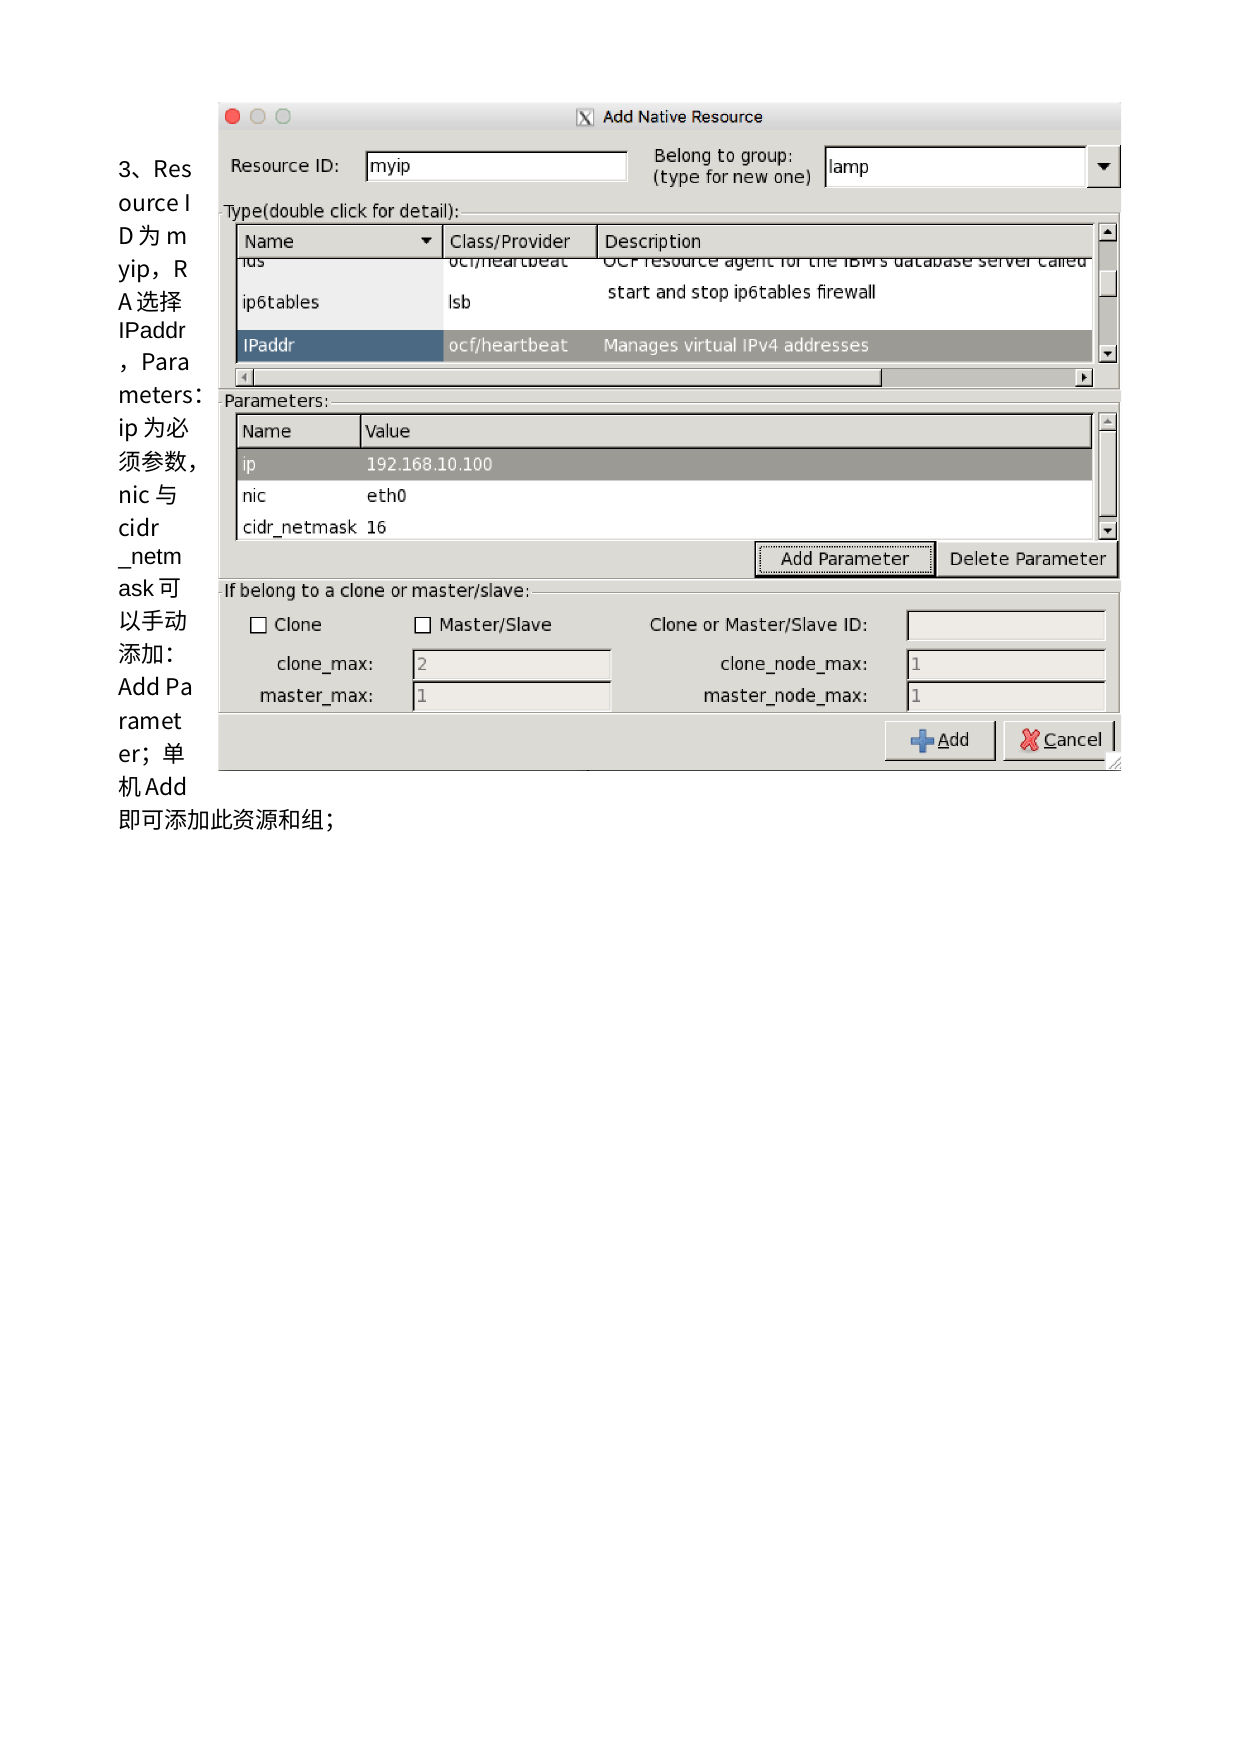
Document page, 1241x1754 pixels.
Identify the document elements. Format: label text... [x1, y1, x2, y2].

picture [217, 102, 1122, 771]
